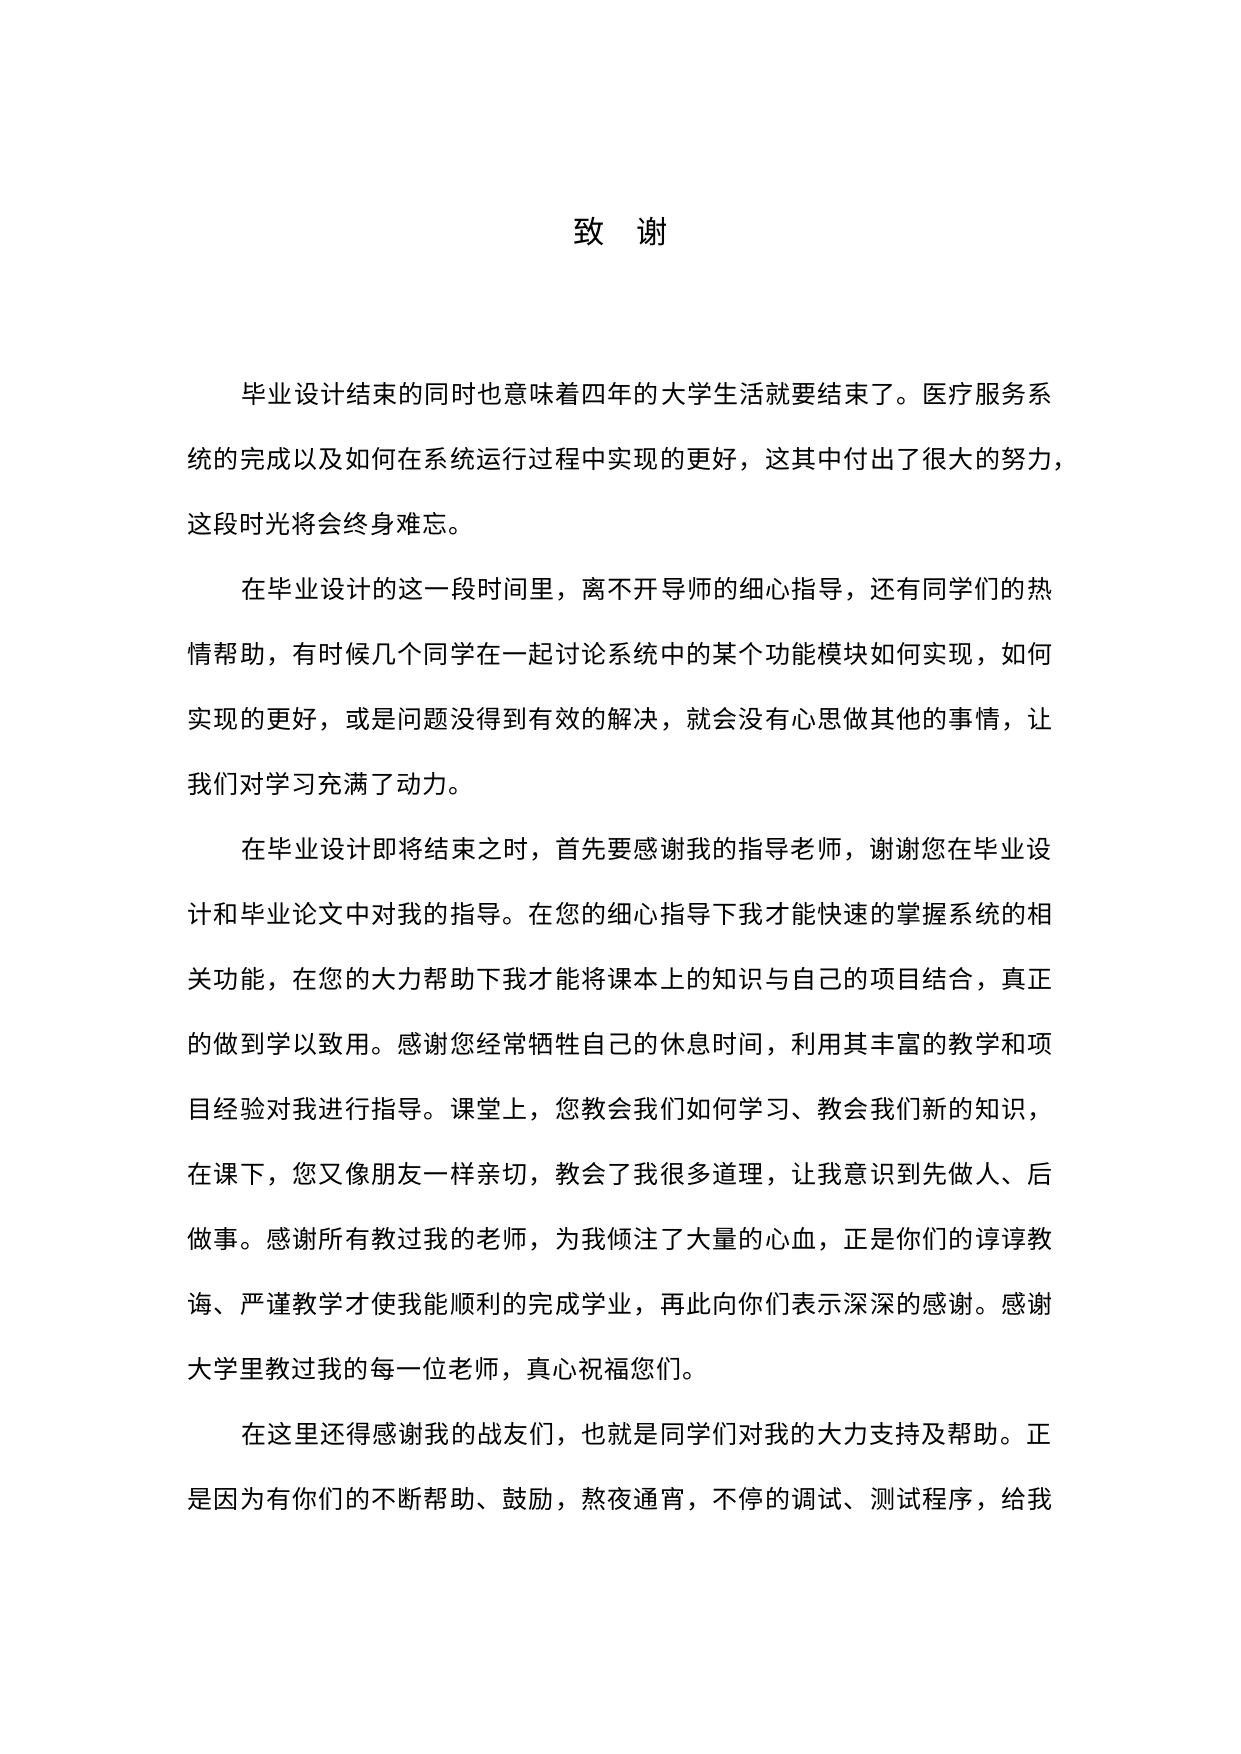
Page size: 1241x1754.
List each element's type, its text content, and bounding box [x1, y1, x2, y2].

text 在毕业设计即将结束之时，首先要感谢我的指导老师，谢谢您在毕业设计和毕业论文中对我的指导。在您的细心指导下我才能快速的掌握系统的相关功能，在您的大力帮助下我才能将课本上的知识与自己的项目结合，真正的做到学以致用。感谢您经常牺牲自己的休息时间，利用其丰富的教学和项目经验对我进行指导。课堂上，您教会我们如何学习、教会我们新的知识，在课下，您又像朋友一样亲切，教会了我很多道理，让我意识到先做人、后做事。感谢所有教过我的老师，为我倾注了大量的心血，正是你们的谆谆教诲、严谨教学才使我能顺利的完成学业，再此向你们表示深深的感谢。感谢大学里教过我的每一位老师，真心祝福您们。 [187, 815, 1053, 1400]
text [187, 1400, 1053, 1530]
subtitle 致 谢 [187, 197, 1053, 262]
text 毕业设计结束的同时也意味着四年的大学生活就要结束了。医疗服务系统的完成以及如何在系统运行过程中实现的更好，这其中付出了很大的努力，这段时光将会终身难忘。 [187, 360, 1053, 555]
text 在毕业设计的这一段时间里，离不开导师的细心指导，还有同学们的热情帮助，有时候几个同学在一起讨论系统中的某个功能模块如何实现，如何实现的更好，或是问题没得到有效的解决，就会没有心思做其他的事情，让我们对学习充满了动力。 [187, 555, 1053, 815]
